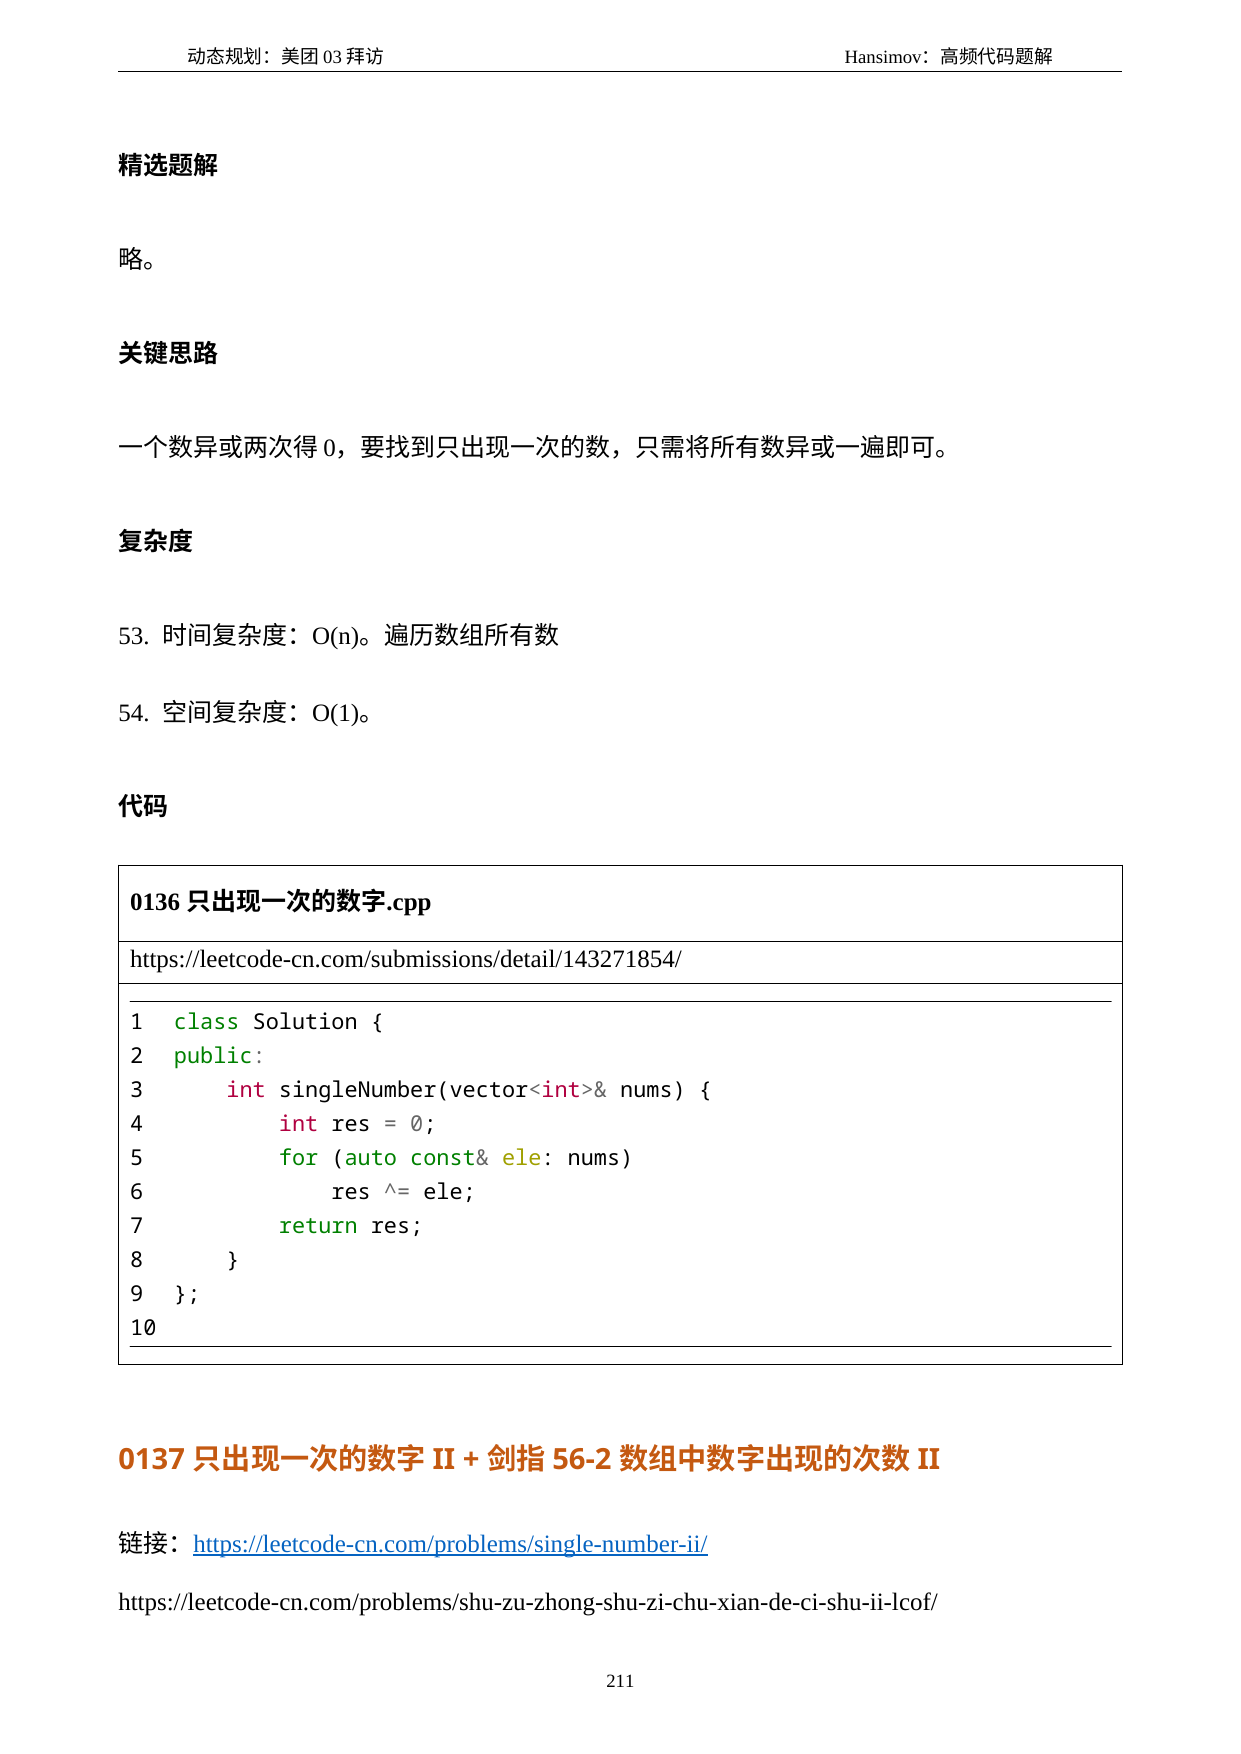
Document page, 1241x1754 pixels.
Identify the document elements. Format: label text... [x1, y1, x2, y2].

subtitle 代码 [118, 771, 1097, 838]
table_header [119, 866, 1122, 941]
subtitle 复杂度 [118, 506, 1097, 574]
text 一个数异或两次得0，要找到只出现一次的数，只需将所有数异或一遍即可。 [118, 412, 1122, 480]
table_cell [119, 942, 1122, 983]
list 空间复杂度：O(1)。 [118, 677, 1122, 744]
text 链接：https://leetcode-cn.com/problems/single-number-ii/ [118, 1508, 1122, 1576]
subtitle 关键思路 [118, 318, 1097, 386]
text 略。 [118, 224, 1122, 292]
text https://leetcode-cn.com/problems/shu-zu-zhong-shu-zi-chu-xian-de-ci-shu-ii-lcof/ [118, 1584, 1122, 1618]
subtitle 0137 只出现一次的数字 II + 剑指 56-2 数组中数字出现的次数 II [118, 1423, 1097, 1491]
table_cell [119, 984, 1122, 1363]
subtitle 精选题解 [118, 130, 1097, 198]
list 时间复杂度：O(n)。遍历数组所有数 [118, 600, 1122, 668]
